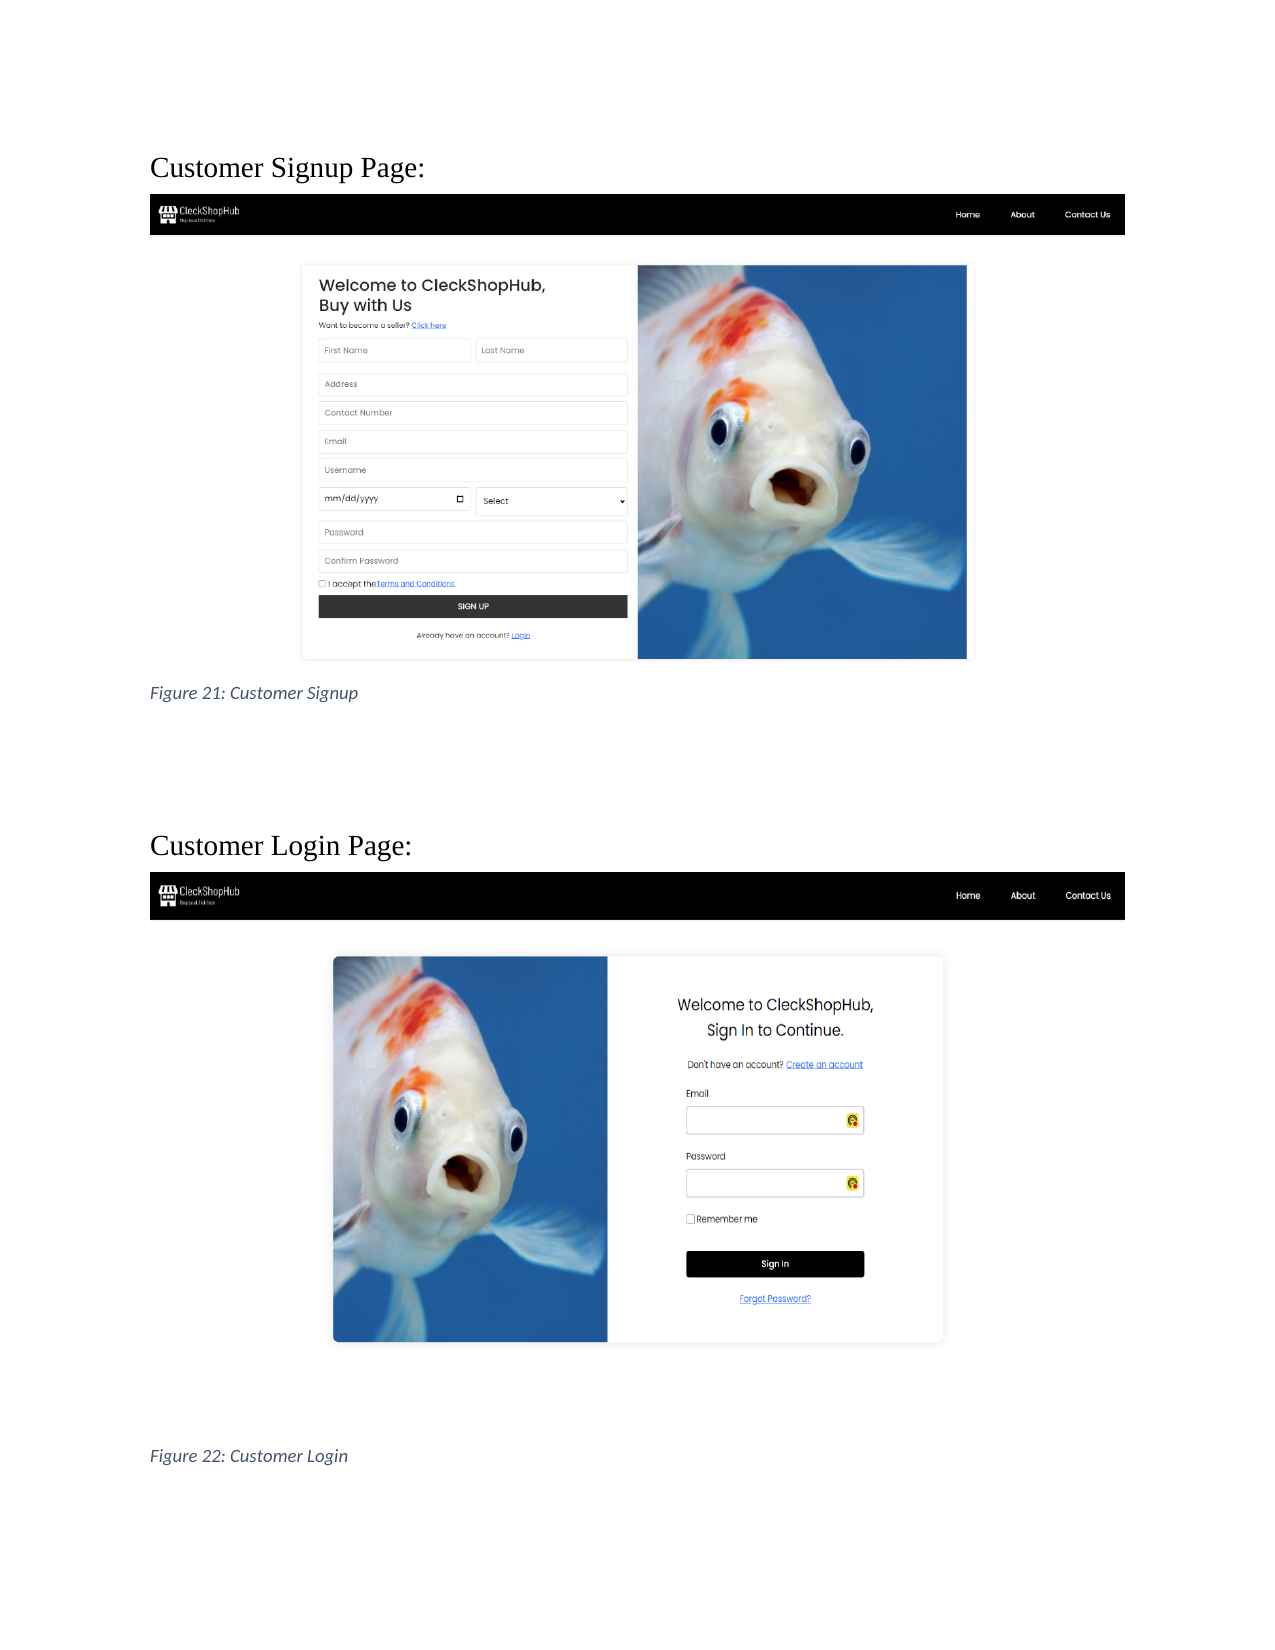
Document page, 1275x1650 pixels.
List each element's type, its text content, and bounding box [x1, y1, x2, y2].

picture [150, 194, 1125, 663]
subtitle Customer Signup Page: [150, 150, 1125, 183]
picture [150, 872, 1125, 1426]
text Figure 22: Customer Login [150, 1444, 1125, 1467]
subtitle Customer Login Page: [150, 828, 1125, 861]
text Figure 21: Customer Signup [150, 681, 1125, 704]
